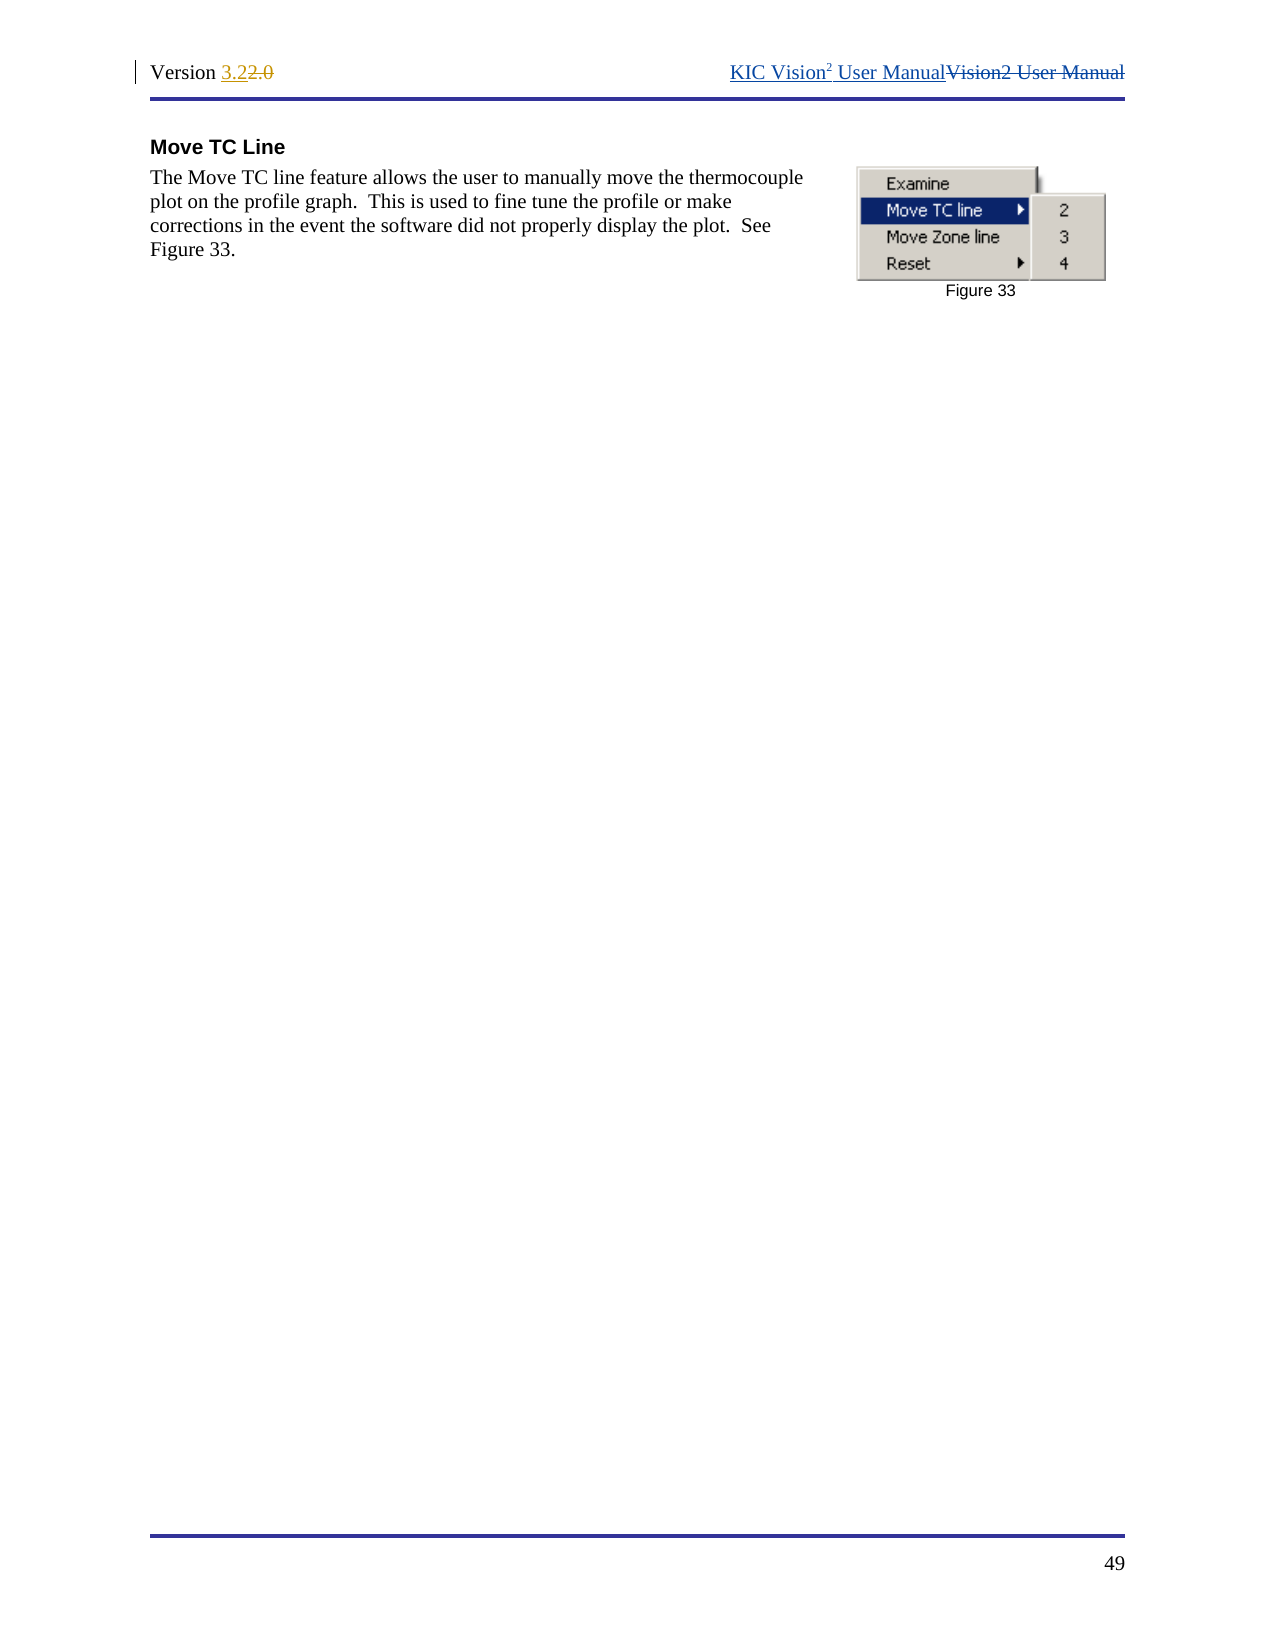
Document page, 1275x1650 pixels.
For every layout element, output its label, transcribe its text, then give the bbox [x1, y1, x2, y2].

subtitle Move TC Line [150, 135, 1125, 159]
picture [855, 165, 1106, 281]
